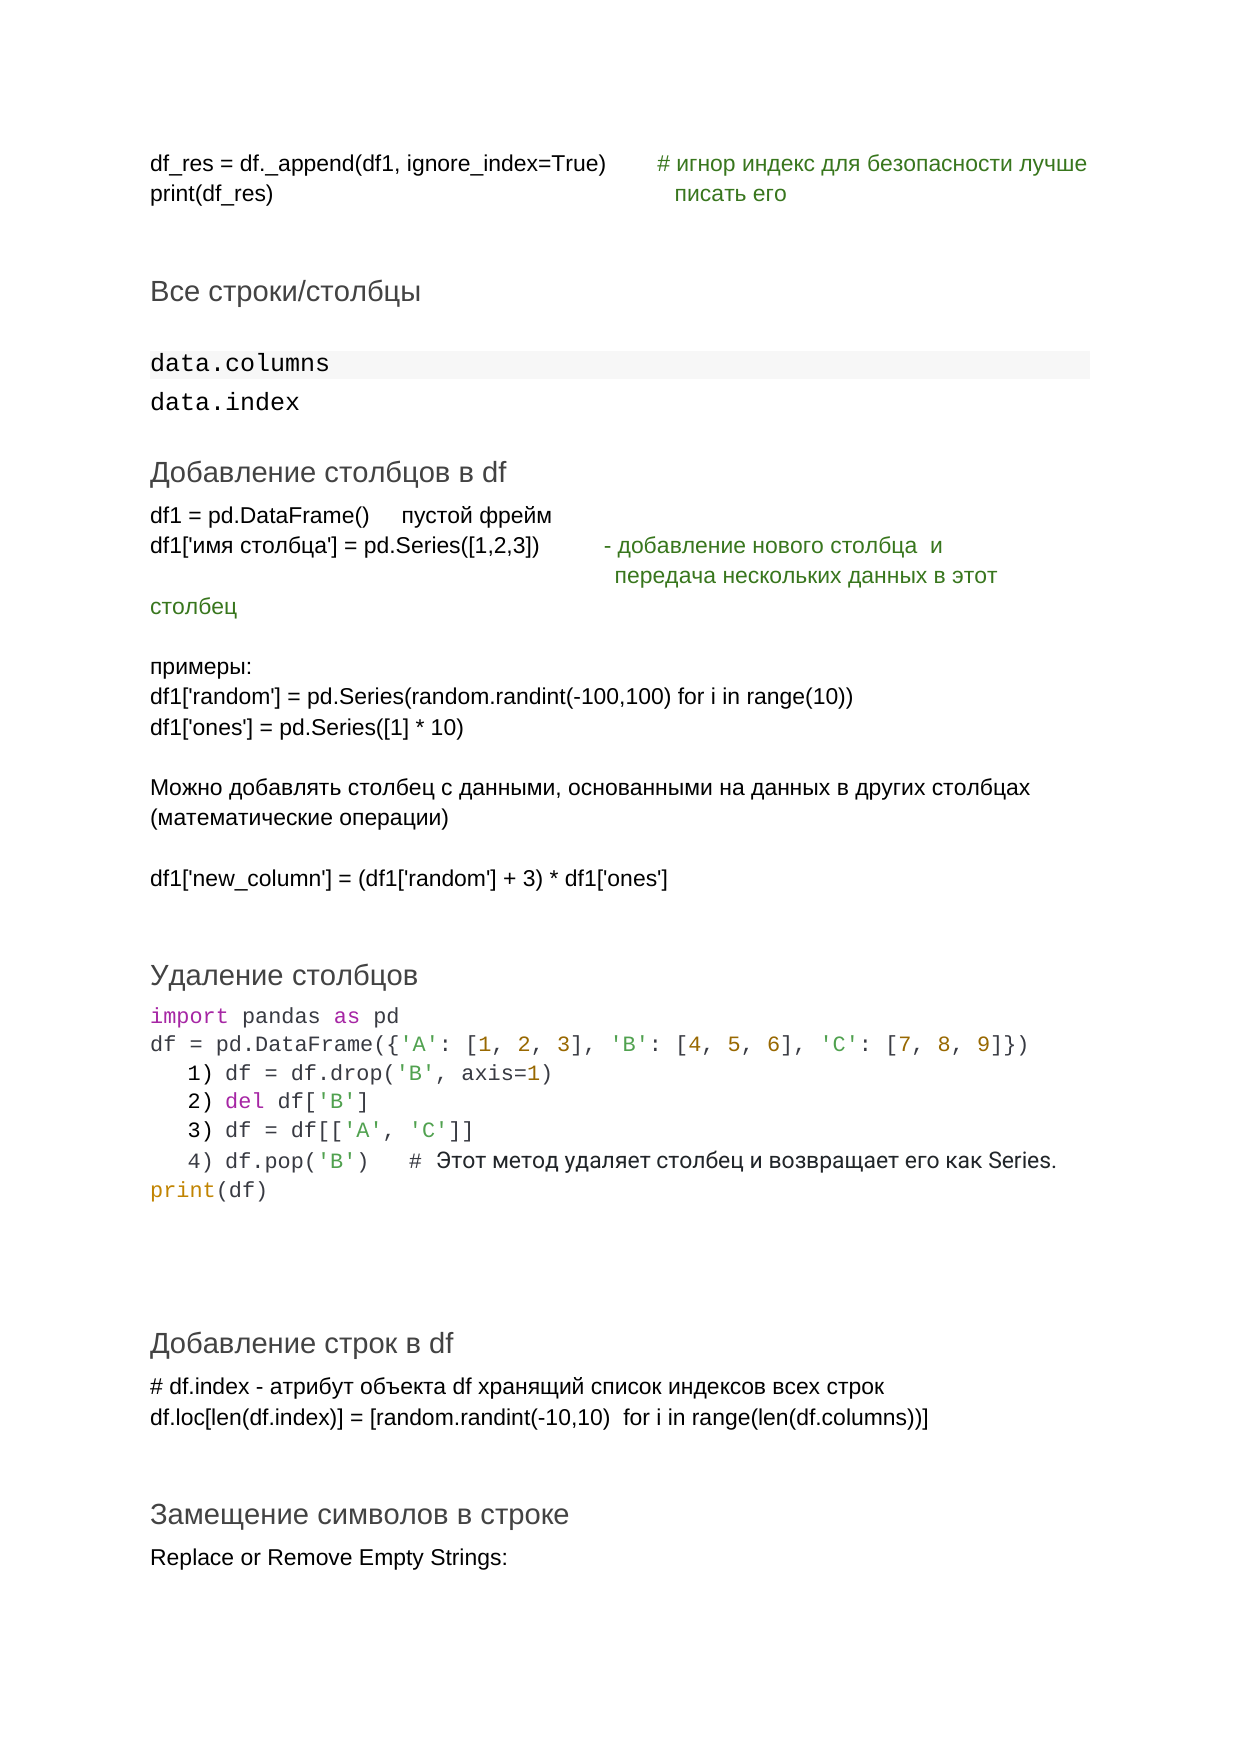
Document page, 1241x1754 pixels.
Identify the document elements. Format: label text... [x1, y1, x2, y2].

text примеры: [150, 653, 1090, 679]
text df1['имя столбца'] = pd.Series([1,2,3]) - добавление нового столбца и [150, 532, 1090, 558]
text # df.index - атрибут объекта df хранящий список индексов всех строк [150, 1373, 1090, 1399]
text df.loc[len(df.index)] = [random.randint(-10,10) for i in range(len(df.columns))] [150, 1403, 1090, 1430]
text print(df) [150, 1179, 1090, 1204]
subtitle Все строки/столбцы [150, 274, 1090, 307]
subtitle Удаление столбцов [150, 958, 1090, 992]
text df1['random'] = pd.Series(random.randint(-100,100) for i in range(10)) [150, 683, 1090, 709]
text Можно добавлять столбец с данными, основанными на данных в других столбцах (математические операции) [150, 774, 1090, 830]
text df = pd.DataFrame({'A': [1, 2, 3], 'B': [4, 5, 6], 'C': [7, 8, 9]}) [150, 1033, 1090, 1058]
text передача нескольких данных в этот столбец [150, 562, 1090, 619]
text Replace or Remove Empty Strings: [150, 1544, 1090, 1570]
list df = df[['A', 'C']] [187, 1119, 1090, 1144]
subtitle Добавление строк в df [150, 1326, 1090, 1360]
text df1 = pd.DataFrame() пустой фрейм [150, 502, 1090, 528]
text df1['new_column'] = (df1['random'] + 3) * df1['ones'] [150, 864, 1090, 891]
text data.index [150, 389, 1090, 418]
subtitle Замещение символов в строке [150, 1497, 1090, 1531]
subtitle Добавление столбцов в df [150, 455, 1090, 489]
list df.pop('B') # Этот метод удаляет столбец и возвращает его как Series. [187, 1147, 1090, 1175]
text print(df_res) писать его [150, 180, 1090, 207]
list df = df.drop('B', axis=1) [187, 1062, 1090, 1087]
text data.columns [150, 351, 1090, 379]
text import pandas as pd [150, 1005, 1090, 1030]
text df1['ones'] = pd.Series([1] * 10) [150, 713, 1090, 740]
list del df['B'] [187, 1090, 1090, 1115]
text df_res = df._append(df1, ignore_index=True) # игнор индекс для безопасности лучше [150, 150, 1090, 176]
